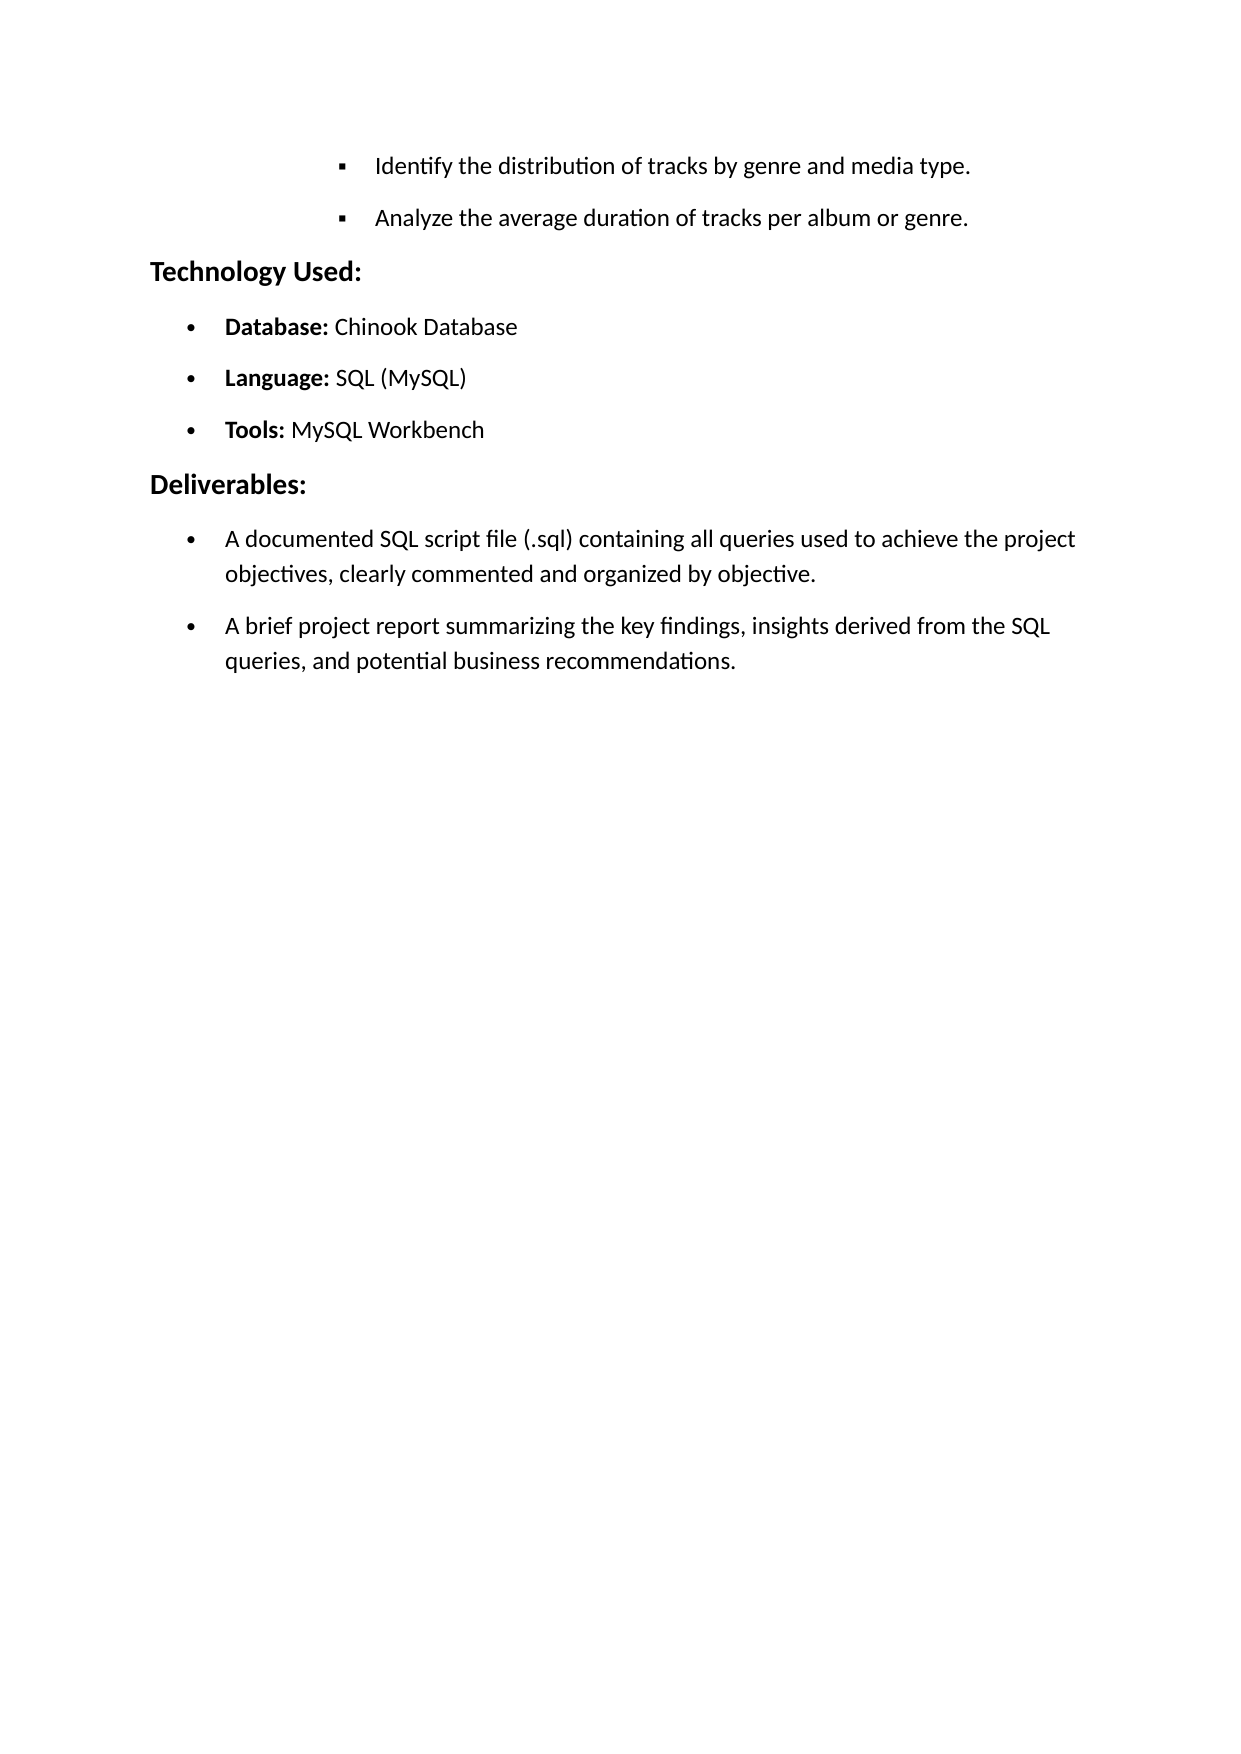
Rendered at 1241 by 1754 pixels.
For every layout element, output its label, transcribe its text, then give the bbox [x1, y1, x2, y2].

list Identify the distribution of tracks by genre and media type. [337, 150, 1090, 181]
list A brief project report summarizing the key findings, insights derived from the SQL queries, and potential business recommendations. [187, 610, 1090, 676]
text Deliverables: [150, 466, 1090, 502]
list A documented SQL script file (.sql) containing all queries used to achieve the project objectives, clearly commented and organized by objective. [187, 523, 1090, 589]
text Technology Used: [150, 253, 1090, 289]
list Language: SQL (MySQL) [187, 363, 1090, 393]
list Tools: MySQL Workbench [187, 414, 1090, 445]
list Database: Chinook Database [187, 311, 1090, 341]
list Analyze the average duration of tracks per album or genre. [337, 202, 1090, 232]
